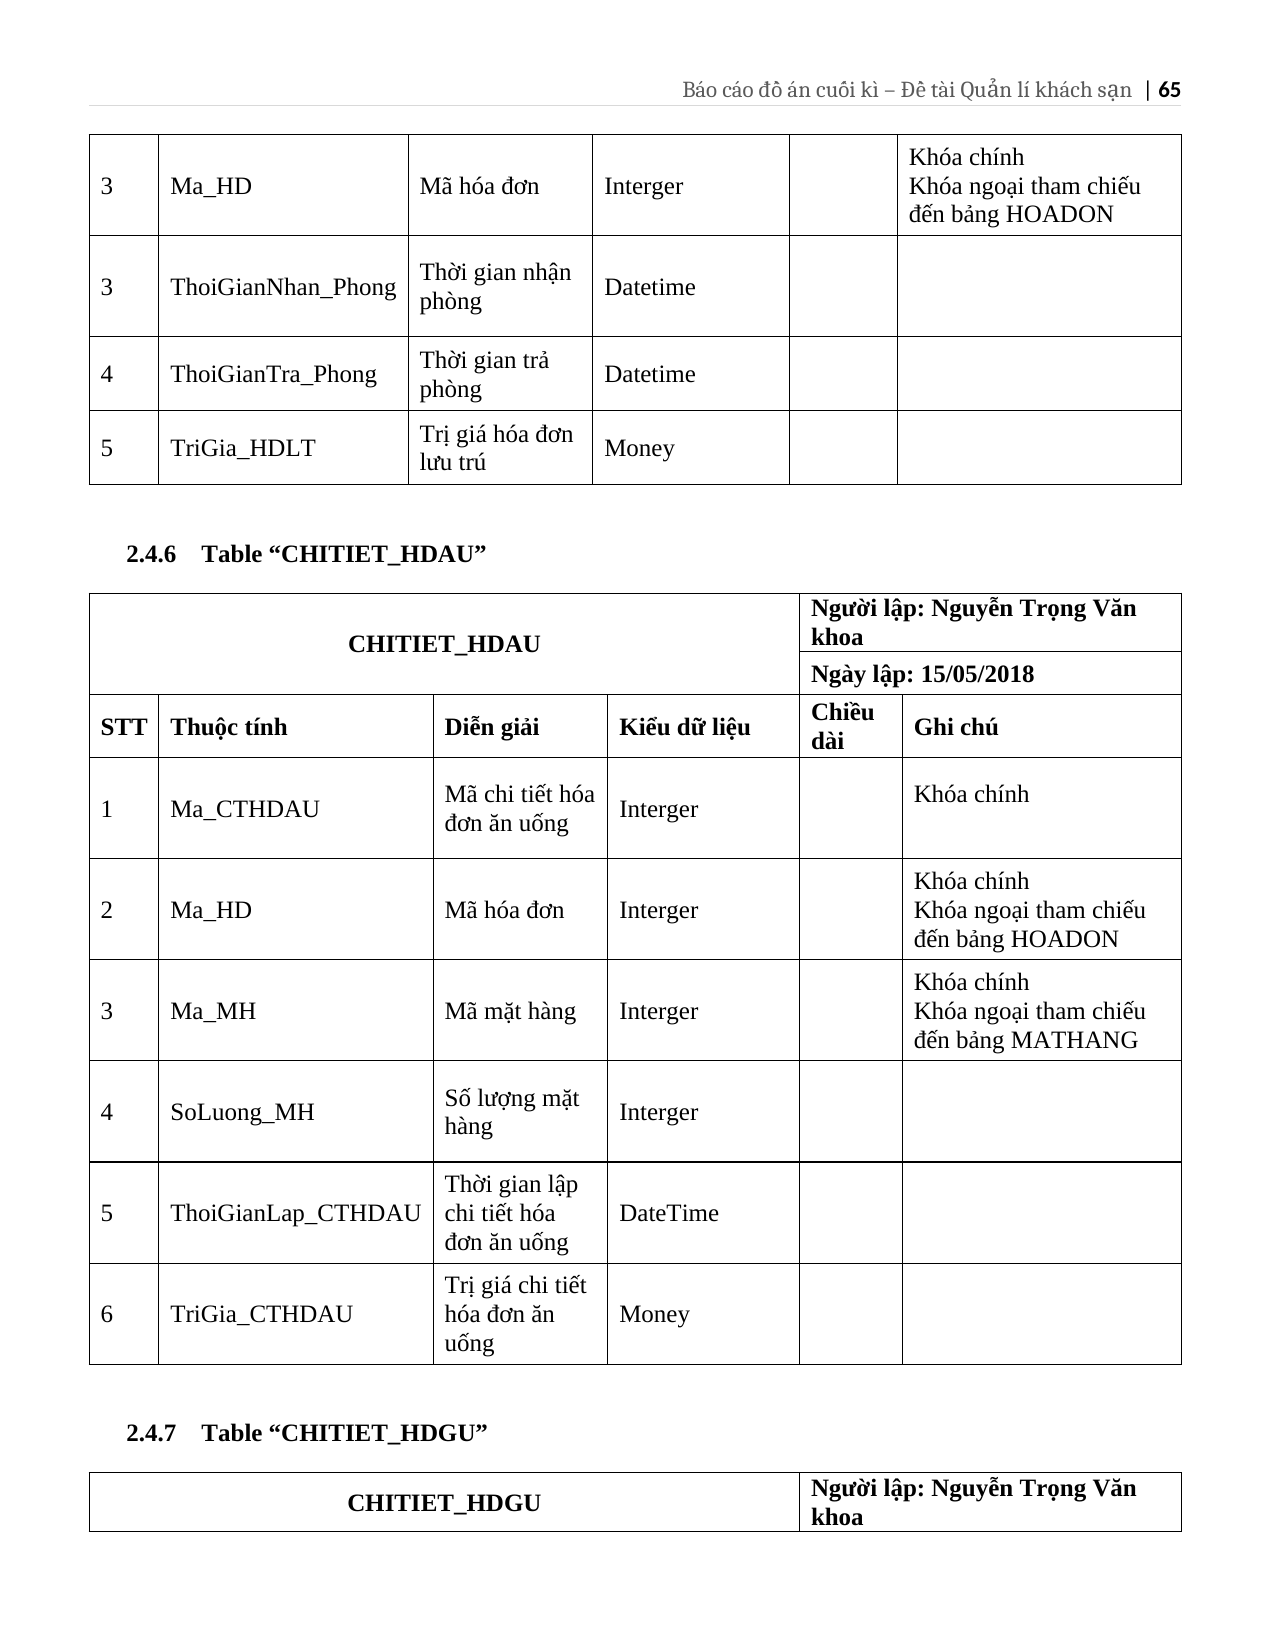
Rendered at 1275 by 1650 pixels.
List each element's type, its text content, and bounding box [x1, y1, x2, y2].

table_cell ThoiGianTra_Phong [159, 337, 408, 410]
table_cell TriGia_CTHDAU [159, 1264, 433, 1363]
table_cell DateTime [608, 1163, 799, 1262]
table_cell Money [593, 411, 789, 484]
table_cell 5 [90, 1163, 158, 1262]
table_cell [800, 1061, 902, 1161]
table_cell Khóa chính Khóa ngoại tham chiếu đến bảng MATHANG [903, 960, 1181, 1060]
table_cell [790, 236, 897, 336]
table_cell Mã hóa đơn [409, 135, 592, 235]
table_header Người lập: Nguyễn Trọng Văn khoa [800, 1473, 1181, 1531]
table_cell Khóa chính Khóa ngoại tham chiếu đến bảng HOADON [903, 859, 1181, 959]
table_cell Ma_MH [159, 960, 433, 1060]
table_cell Trị giá chi tiết hóa đơn ăn uống [434, 1264, 607, 1363]
table_cell Interger [608, 960, 799, 1060]
list Table “CHITIET_HDAU” [126, 539, 1181, 567]
table_cell [800, 1264, 902, 1363]
table_cell [898, 236, 1181, 336]
table_cell [790, 411, 897, 484]
table_cell Khóa chính Khóa ngoại tham chiếu đến bảng HOADON [898, 135, 1181, 235]
table_cell 4 [90, 1061, 158, 1161]
table_cell 3 [90, 960, 158, 1060]
table_cell Kiểu dữ liệu [608, 695, 799, 757]
table_cell 4 [90, 337, 158, 410]
table_cell Mã mặt hàng [434, 960, 607, 1060]
table_cell 3 [90, 236, 158, 336]
table_cell Ma_HD [159, 135, 408, 235]
table_cell Datetime [593, 337, 789, 410]
table_cell 1 [90, 758, 158, 858]
table_cell Interger [593, 135, 789, 235]
table_cell 5 [90, 411, 158, 484]
table_cell Chiều dài [800, 695, 902, 757]
table_cell SoLuong_MH [159, 1061, 433, 1161]
table_cell Trị giá hóa đơn lưu trú [409, 411, 592, 484]
table_cell Interger [608, 758, 799, 858]
table_cell Khóa chính [903, 758, 1181, 858]
table_cell Money [608, 1264, 799, 1363]
table_cell TriGia_HDLT [159, 411, 408, 484]
table_cell Interger [608, 1061, 799, 1161]
table_cell 3 [90, 135, 158, 235]
table_cell [903, 1163, 1181, 1262]
table_cell [903, 1061, 1181, 1161]
table_cell [800, 758, 902, 858]
list Table “CHITIET_HDGU” [126, 1418, 1181, 1447]
table_header CHITIET_HDAU [90, 594, 799, 694]
table_cell Mã hóa đơn [434, 859, 607, 959]
table_cell Thuộc tính [159, 695, 433, 757]
table_cell Diễn giải [434, 695, 607, 757]
table_cell [800, 859, 902, 959]
table_cell Thời gian trả phòng [409, 337, 592, 410]
table_cell 6 [90, 1264, 158, 1363]
table_cell [898, 337, 1181, 410]
table_cell [800, 960, 902, 1060]
table_cell [800, 1163, 902, 1262]
table_cell Datetime [593, 236, 789, 336]
table_cell Ma_CTHDAU [159, 758, 433, 858]
table_cell Số lượng mặt hàng [434, 1061, 607, 1161]
table_cell Thời gian lập chi tiết hóa đơn ăn uống [434, 1163, 607, 1262]
table_cell STT [90, 695, 158, 757]
table_cell Ngày lập: 15/05/2018 [800, 652, 1181, 694]
table_cell Ghi chú [903, 695, 1181, 757]
table_cell Interger [608, 859, 799, 959]
table_header CHITIET_HDGU [90, 1473, 799, 1531]
table_cell ThoiGianLap_CTHDAU [159, 1163, 433, 1262]
table_cell [898, 411, 1181, 484]
table_cell ThoiGianNhan_Phong [159, 236, 408, 336]
table_cell Ma_HD [159, 859, 433, 959]
table_cell [790, 337, 897, 410]
table_cell Thời gian nhận phòng [409, 236, 592, 336]
table_cell [790, 135, 897, 235]
table_cell 2 [90, 859, 158, 959]
table_header Người lập: Nguyễn Trọng Văn khoa [800, 594, 1181, 651]
table_cell [903, 1264, 1181, 1363]
table_cell Mã chi tiết hóa đơn ăn uống [434, 758, 607, 858]
